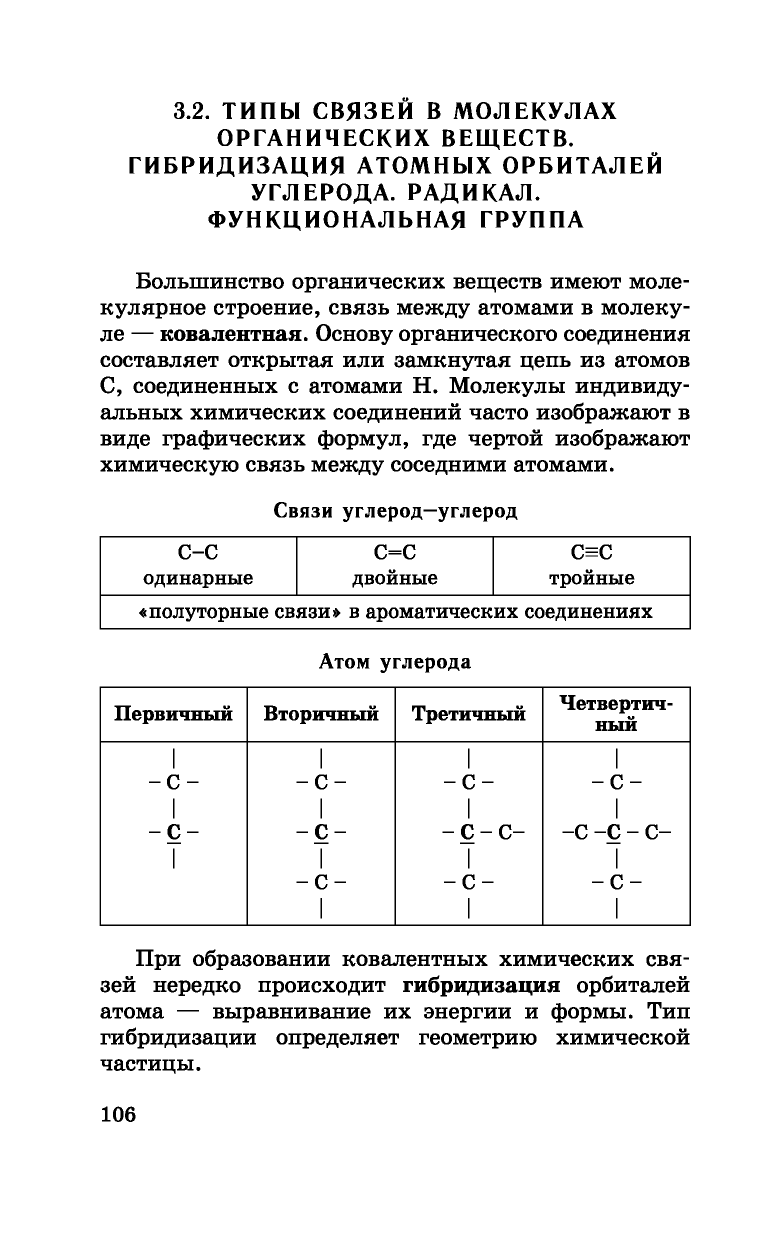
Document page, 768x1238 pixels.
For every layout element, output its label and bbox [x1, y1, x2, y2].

picture [99, 97, 691, 1122]
